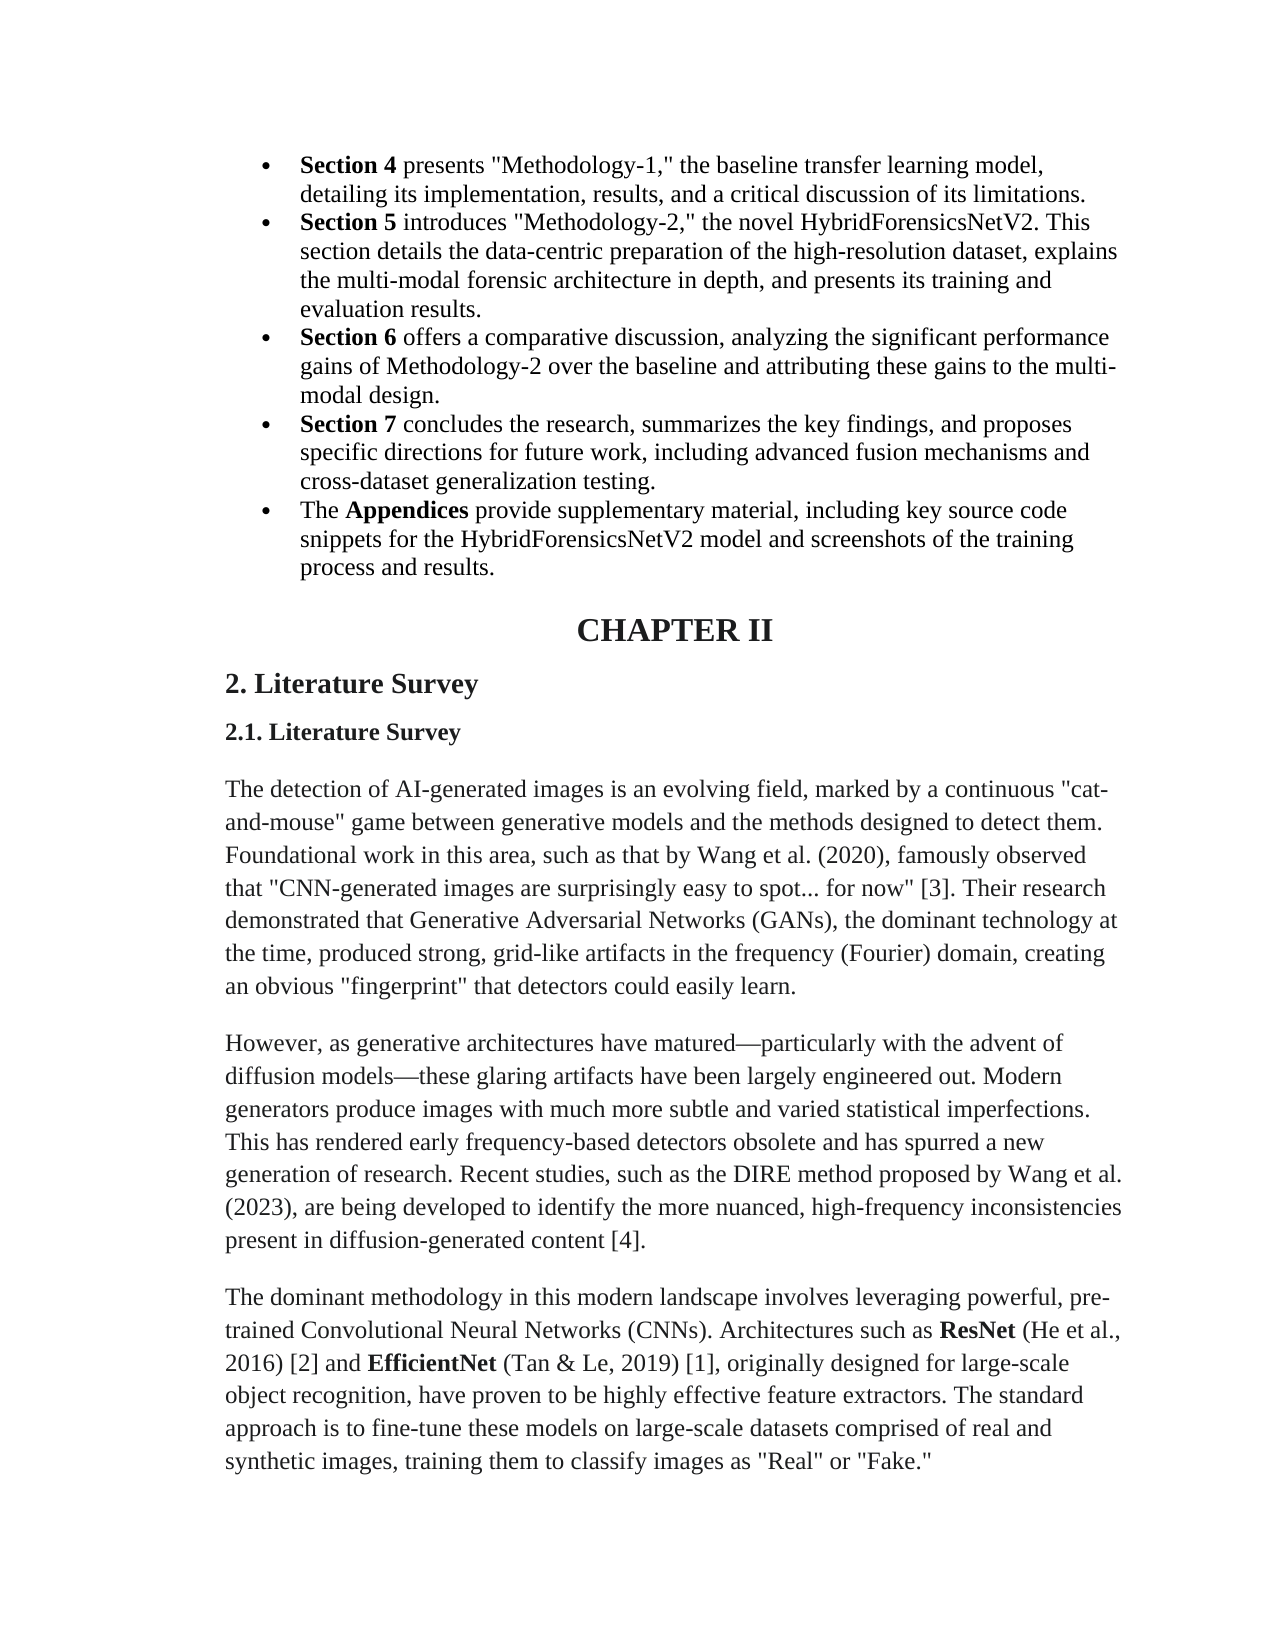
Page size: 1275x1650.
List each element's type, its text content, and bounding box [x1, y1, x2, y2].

list Section 5 introduces "Methodology-2," the novel HybridForensicsNetV2. This section details the data-centric preparation of the high-resolution dataset, explains the multi-modal forensic architecture in depth, and presents its training and evaluation results. [262, 207, 1125, 322]
subtitle 2. Literature Survey [225, 666, 1125, 700]
text However, as generative architectures have matured—particularly with the advent of diffusion models—these glaring artifacts have been largely engineered out. Modern generators produce images with much more subtle and varied statistical imperfections. This has rendered early frequency-based detectors obsolete and has spurred a new generation of research. Recent studies, such as the DIRE method proposed by Wang et al. (2023), are being developed to identify the more nuanced, high-frequency inconsistencies present in diffusion-generated content [4]. [225, 1028, 1125, 1253]
list Section 6 offers a comparative discussion, analyzing the significant performance gains of Methodology-2 over the baseline and attributing these gains to the multi-modal design. [262, 322, 1125, 409]
list The Appendices provide supplementary material, including key source code snippets for the HybridForensicsNetV2 model and screenshots of the training process and results. [262, 495, 1125, 581]
text The dominant methodology in this modern landscape involves leveraging powerful, pre-trained Convolutional Neural Networks (CNNs). Architectures such as ResNet (He et al., 2016) [2] and EfficientNet (Tan & Le, 2019) [1], originally designed for large-scale object recognition, have proven to be highly effective feature extractors. The standard approach is to fine-tune these models on large-scale datasets comprised of real and synthetic images, training them to classify images as "Real" or "Fake." [225, 1282, 1125, 1475]
list Section 7 concludes the research, summarizes the key findings, and proposes specific directions for future work, including advanced fusion mechanisms and cross-dataset generalization testing. [262, 409, 1125, 495]
text The detection of AI-generated images is an evolving field, marked by a continuous "cat-and-mouse" game between generative models and the methods designed to detect them. Foundational work in this area, such as that by Wang et al. (2020), famously observed that "CNN-generated images are surprisingly easy to spot... for now" [3]. Their research demonstrated that Generative Adversarial Networks (GANs), the dominant technology at the time, produced strong, grid-like artifacts in the frequency (Fourier) domain, creating an obvious "fingerprint" that detectors could easily learn. [225, 774, 1125, 999]
text 2.1. Literature Survey [225, 717, 1125, 746]
subtitle CHAPTER II [225, 610, 1125, 648]
list Section 4 presents "Methodology-1," the baseline transfer learning model, detailing its implementation, results, and a critical discussion of its limitations. [262, 150, 1125, 207]
